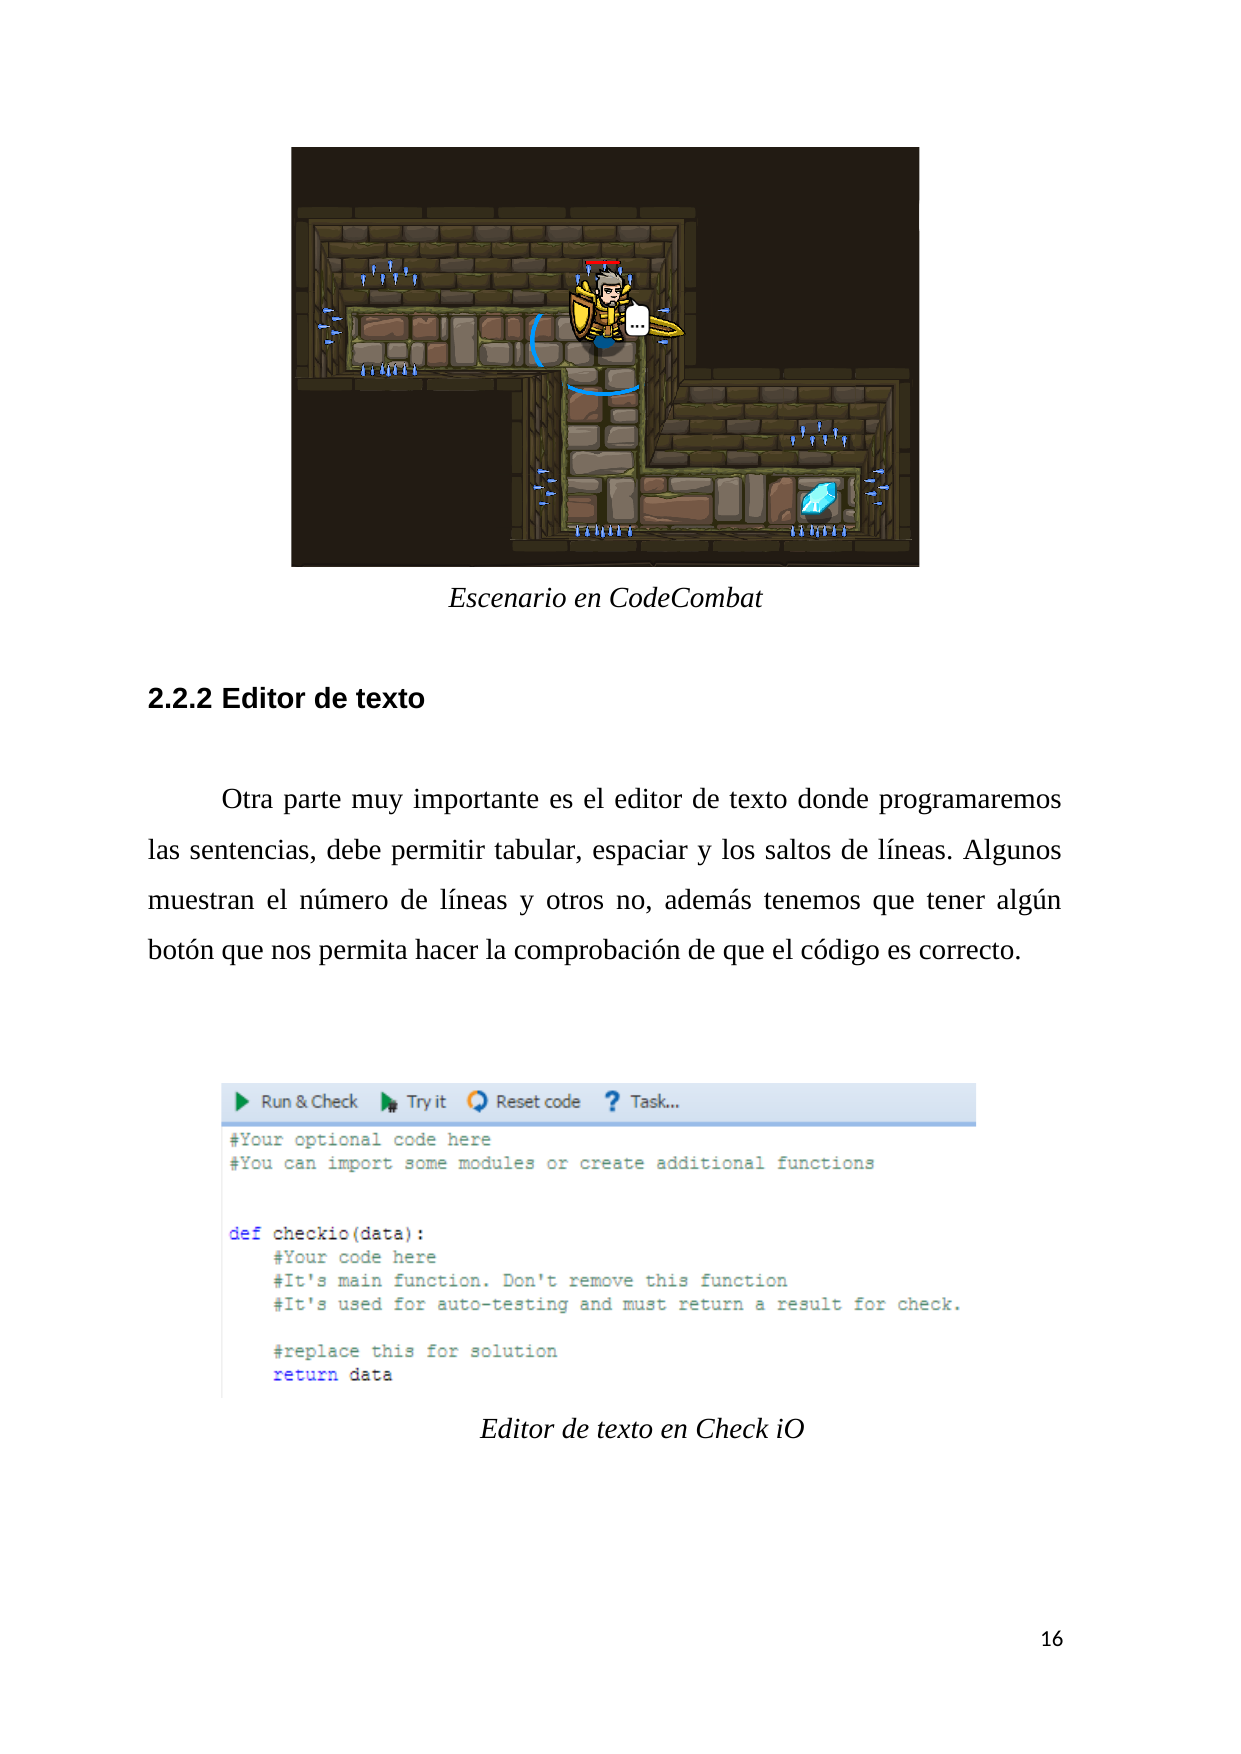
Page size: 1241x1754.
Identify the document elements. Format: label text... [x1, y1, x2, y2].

text Editor de texto en Check iO [148, 1411, 1063, 1445]
text Escenario en CodeCombat [148, 580, 1063, 614]
picture [221, 1083, 977, 1398]
picture [291, 147, 920, 567]
text Otra parte muy importante es el editor de texto donde programaremos las sentencias, debe permitir tabular, espaciar y los saltos de líneas. Algunos muestran el número de líneas y otros no, además tenemos que tener algún botón que nos permita hacer la comprobación de que el código es correcto. [148, 781, 1063, 966]
text 2.2.2 Editor de texto [148, 681, 1063, 714]
